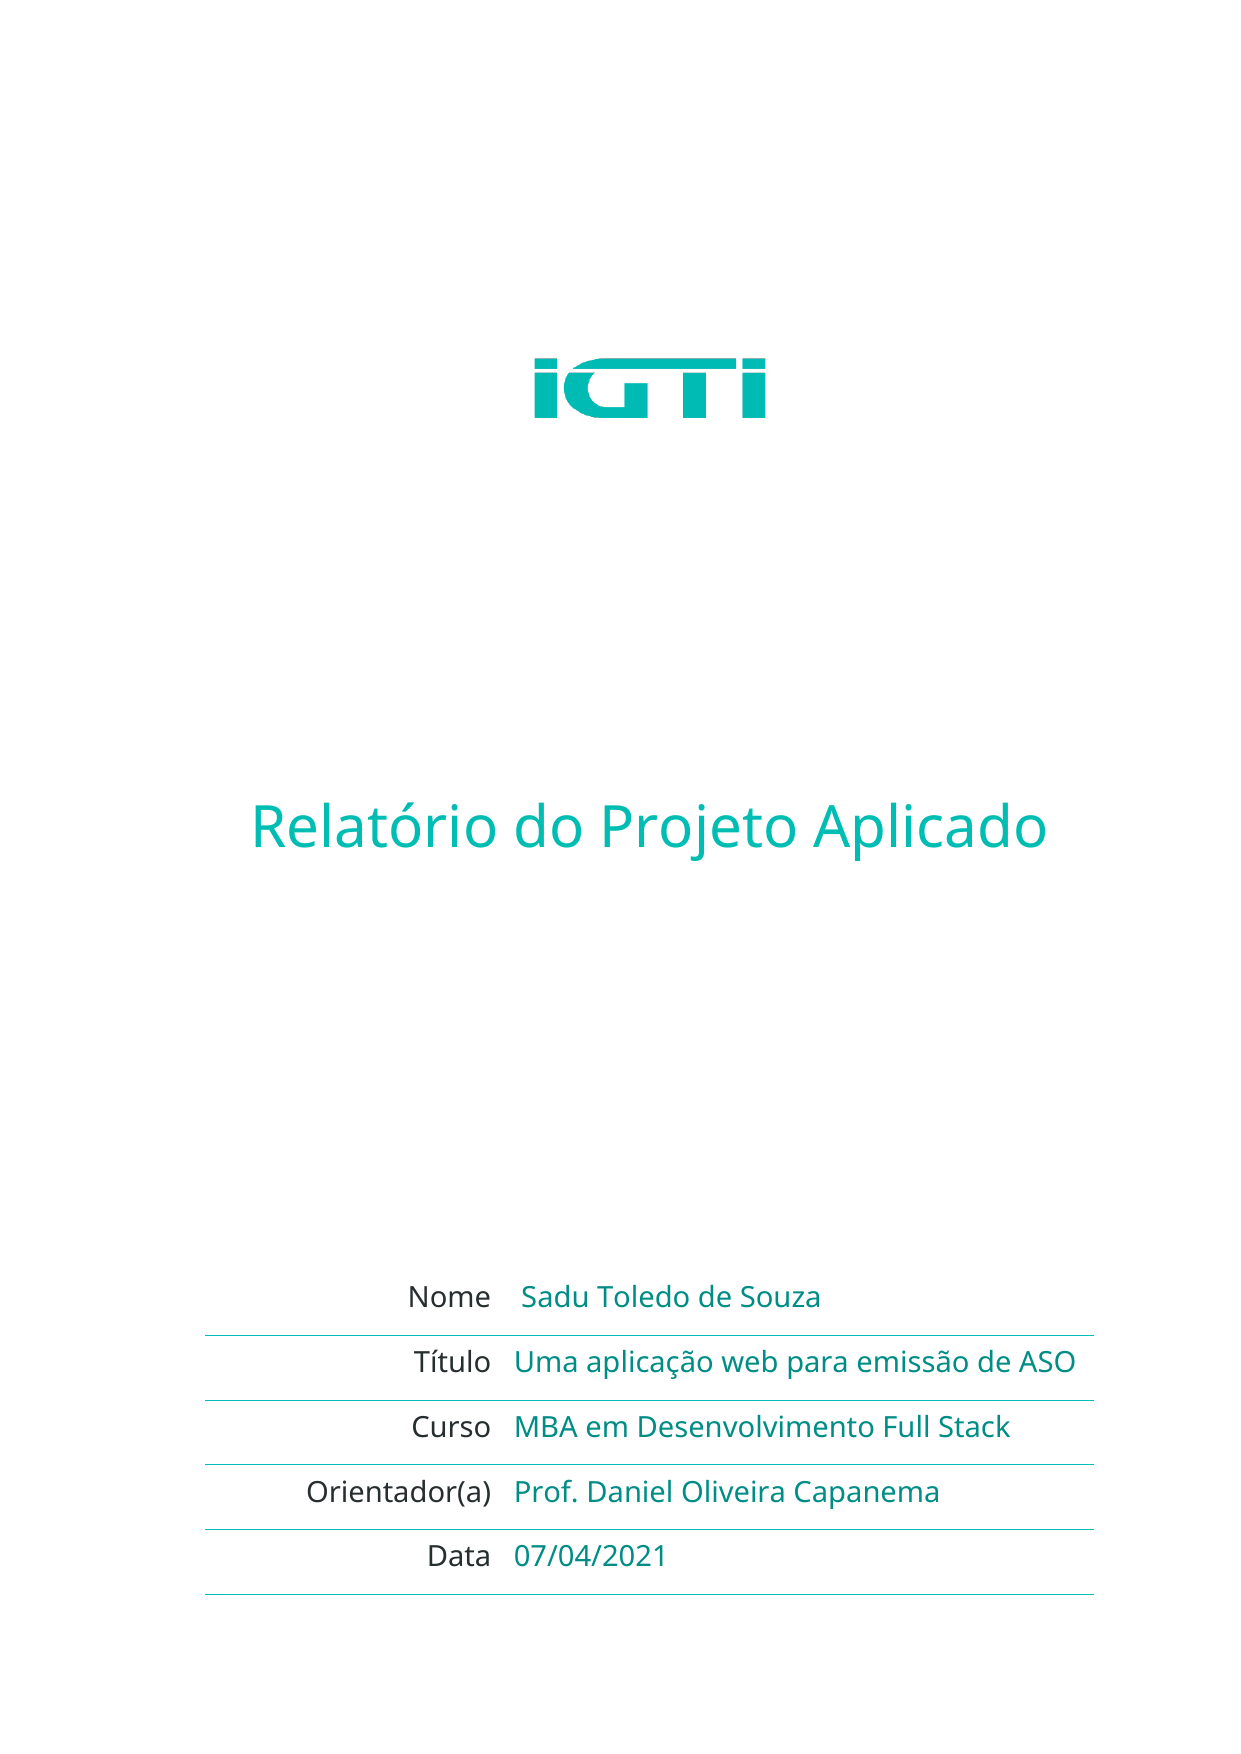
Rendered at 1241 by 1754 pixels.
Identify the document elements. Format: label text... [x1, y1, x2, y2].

table_cell Título [205, 1336, 502, 1400]
table_header Nome [205, 1271, 502, 1335]
table_header Sadu Toledo de Souza [502, 1271, 1094, 1335]
table_cell MBA em Desenvolvimento Full Stack [502, 1401, 1094, 1464]
table_cell Uma aplicação web para emissão de ASO [502, 1336, 1094, 1400]
picture [520, 347, 779, 429]
table_cell Prof. Daniel Oliveira Capanema [502, 1465, 1094, 1529]
text Relatório do Projeto Aplicado [148, 785, 1152, 864]
table_cell Data [205, 1530, 502, 1593]
table_cell Curso [205, 1401, 502, 1464]
table_cell 07/04/2021 [502, 1530, 1094, 1593]
table_cell Orientador(a) [205, 1465, 502, 1529]
